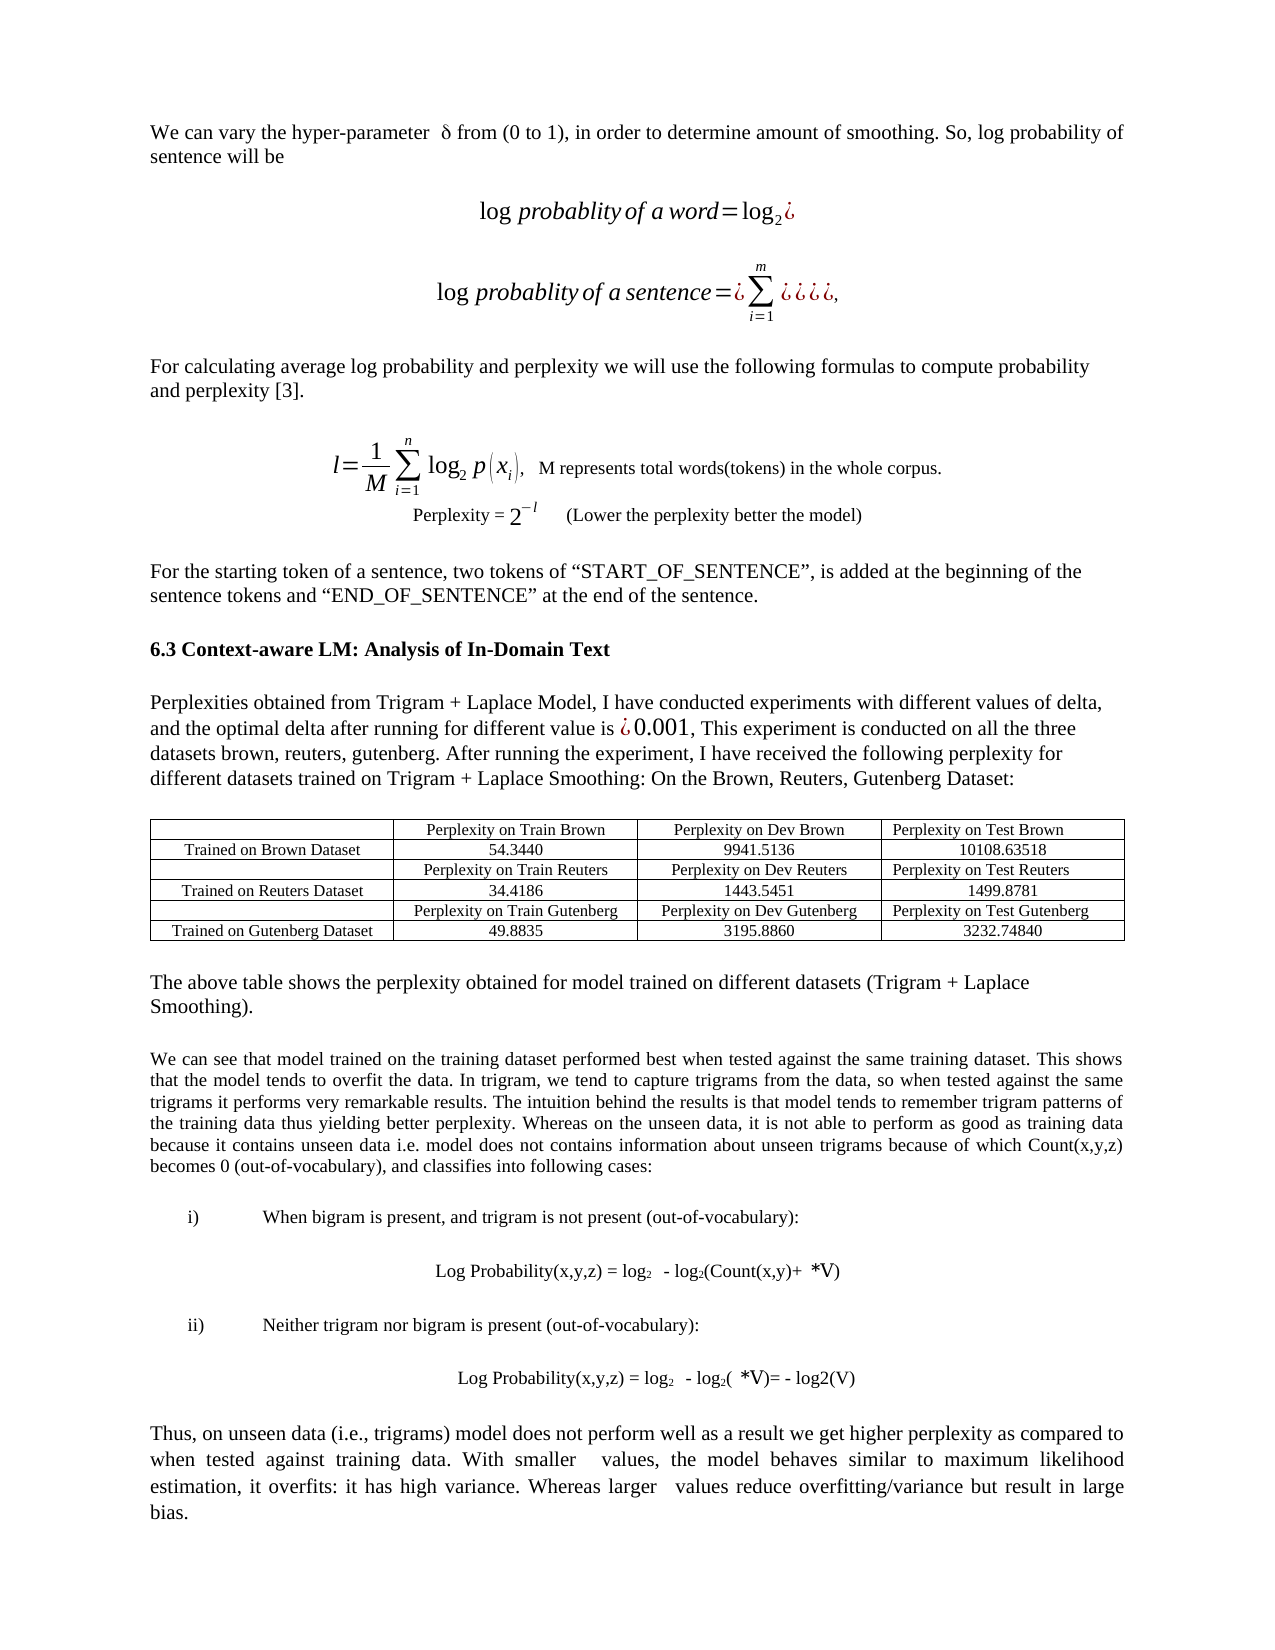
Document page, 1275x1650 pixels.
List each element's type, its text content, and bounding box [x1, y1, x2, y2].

table_cell 49.8835 [394, 921, 637, 940]
table_cell 1499.8781 [882, 880, 1124, 899]
table_cell Perplexity on Dev Reuters [638, 860, 881, 879]
text We can vary the hyper-parameter from (0 to 1), in order to determine amount of smoothing. So, log probability of sentence will be [150, 120, 1125, 168]
text We can see that model trained on the training dataset performed best when tested against the same training dataset. This shows that the model tends to overfit the data. In trigram, we tend to capture trigrams from the data, so when tested against the same trigrams it performs very remarkable results. The intuition behind the results is that model tends to remember trigram patterns of the training data thus yielding better perplexity. Whereas on the unseen data, it is not able to perform as good as training data because it contains unseen data i.e. model does not contains information about unseen trigrams because of which Count(x,y,z) becomes 0 (out-of-vocabulary), and classifies into following cases: [150, 1047, 1125, 1177]
text For calculating average log probability and perplexity we will use the following formulas to compute probability and perplexity [3]. [150, 354, 1125, 402]
text , [150, 258, 1125, 325]
table_cell 3232.74840 [882, 921, 1124, 940]
table_cell Perplexity on Train Reuters [394, 860, 637, 879]
table_header Perplexity on Train Brown [394, 820, 637, 839]
table_cell Perplexity on Test Reuters [882, 860, 1124, 879]
text Thus, on unseen data (i.e., trigrams) model does not perform well as a result we get higher perplexity as compared to when tested against training data. With smaller values, the model behaves similar to maximum likelihood estimation, it overfits: it has high variance. Whereas larger values reduce overfitting/variance but result in large bias. [150, 1421, 1125, 1524]
table_header [151, 820, 393, 839]
text , M represents total words(tokens) in the whole corpus. [150, 432, 1125, 499]
table_cell Perplexity on Test Gutenberg [882, 901, 1124, 920]
text For the starting token of a sentence, two tokens of “START_OF_SENTENCE”, is added at the beginning of the sentence tokens and “END_OF_SENTENCE” at the end of the sentence. [150, 559, 1125, 607]
text 6.3 Context-aware LM: Analysis of In-Domain Text [150, 636, 1125, 661]
table_cell 1443.5451 [638, 880, 881, 899]
table_cell Trained on Reuters Dataset [151, 880, 393, 899]
table_cell 54.3440 [394, 840, 637, 859]
table_cell Perplexity on Train Gutenberg [394, 901, 637, 920]
list When bigram is present, and trigram is not present (out-of-vocabulary): [187, 1206, 1125, 1227]
table_cell [151, 901, 393, 920]
table_cell 34.4186 [394, 880, 637, 899]
table_cell Trained on Gutenberg Dataset [151, 921, 393, 940]
table_cell 3195.8860 [638, 921, 881, 940]
text The above table shows the perplexity obtained for model trained on different datasets (Trigram + Laplace Smoothing). [150, 970, 1125, 1018]
table_cell Trained on Brown Dataset [151, 840, 393, 859]
list Neither trigram nor bigram is present (out-of-vocabulary): [187, 1313, 1125, 1335]
table_cell 9941.5136 [638, 840, 881, 859]
table_cell [151, 860, 393, 879]
table_cell 10108.63518 [882, 840, 1124, 859]
text Perplexity = (Lower the perplexity better the model) [150, 499, 1125, 530]
table_header Perplexity on Dev Brown [638, 820, 881, 839]
text Log Probability(x,y,z) = log2 - log2(Count(x,y)+ *V) [150, 1257, 1125, 1284]
text Log Probability(x,y,z) = log2 - log2( *V)= - log2(V) [187, 1364, 1125, 1392]
text Perplexities obtained from Trigram + Laplace Model, I have conducted experiments with different values of delta, and the optimal delta after running for different value is , This experiment is conducted on all the three datasets brown, reuters, gutenberg. After running the experiment, I have received the following perplexity for different datasets trained on Trigram + Laplace Smoothing: On the Brown, Reuters, Gutenberg Dataset: [150, 690, 1125, 789]
table_header Perplexity on Test Brown [882, 820, 1124, 839]
table_cell Perplexity on Dev Gutenberg [638, 901, 881, 920]
